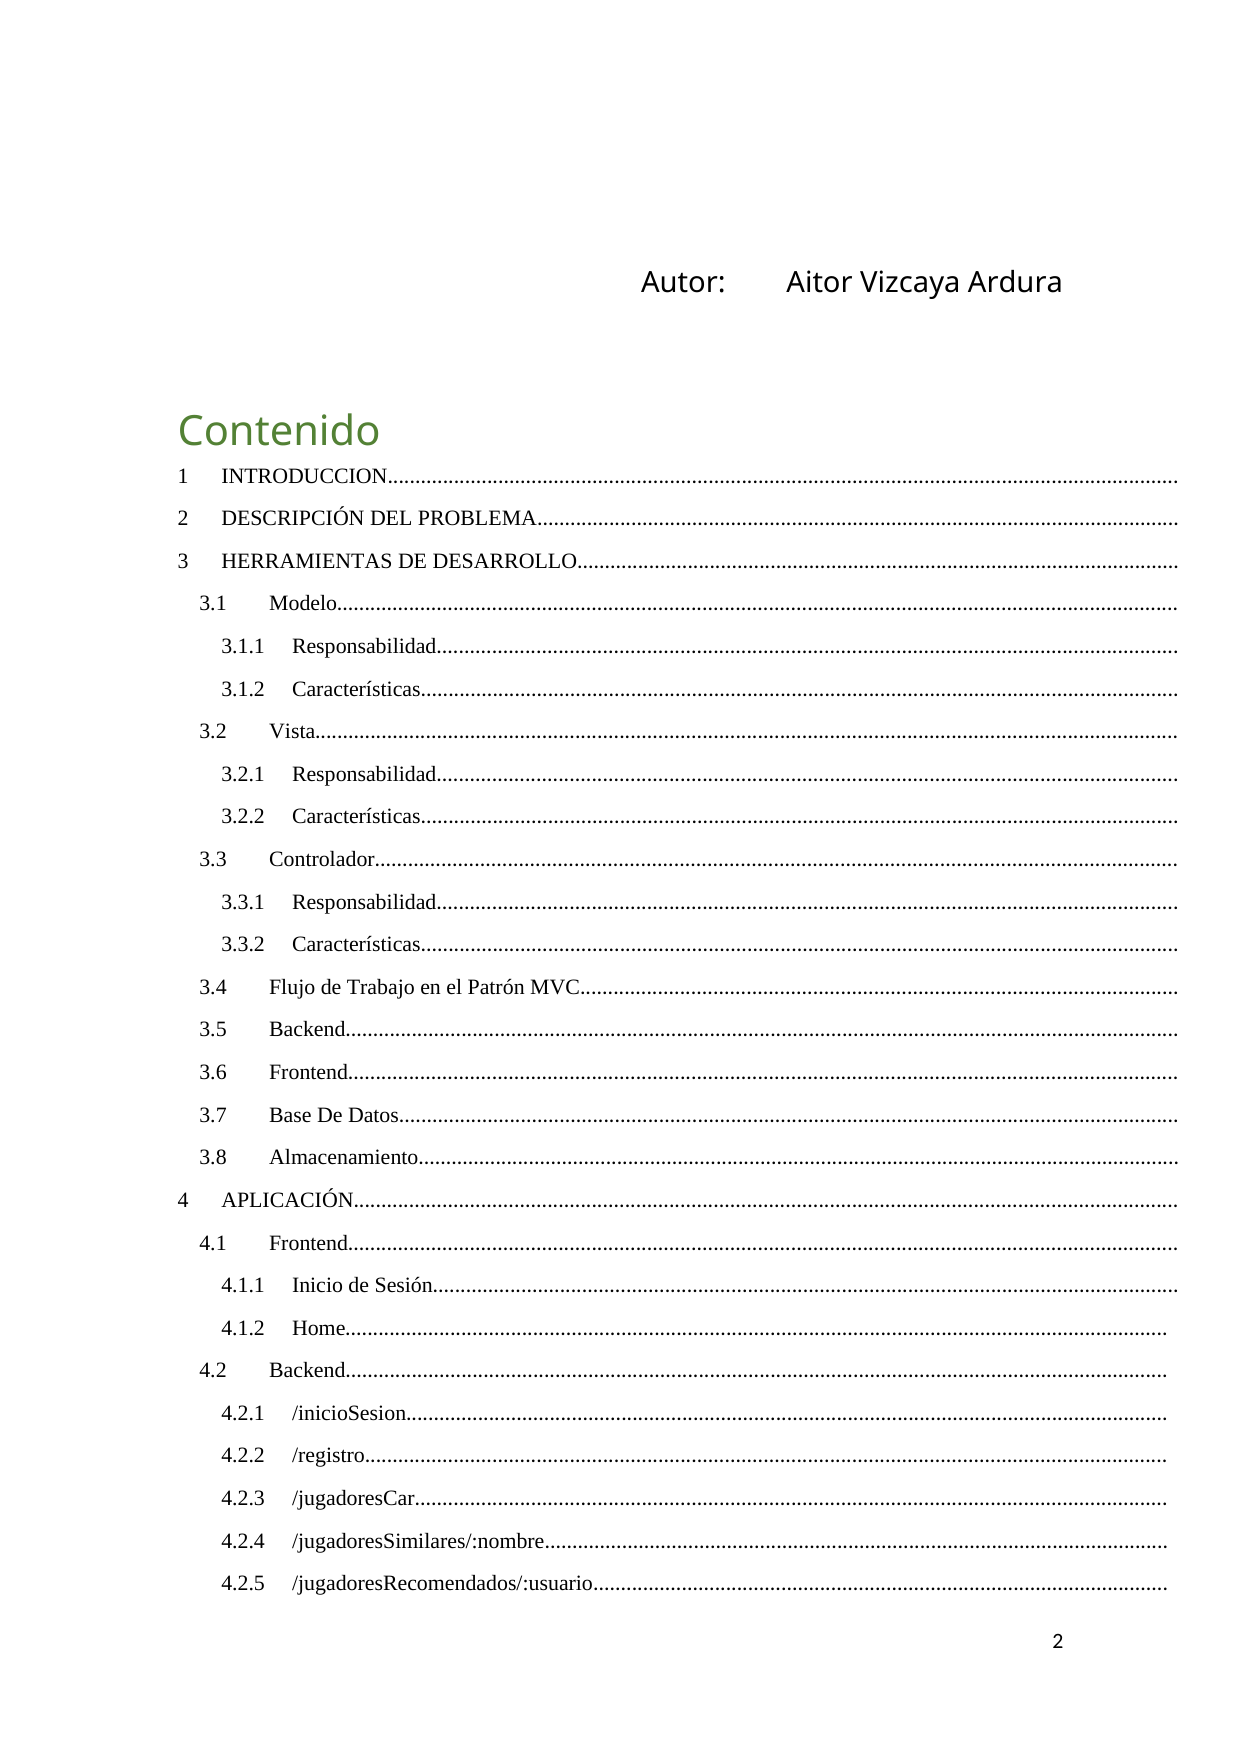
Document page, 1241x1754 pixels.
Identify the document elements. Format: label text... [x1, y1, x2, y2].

text Autor: Aitor Vizcaya Ardura [177, 261, 1063, 301]
